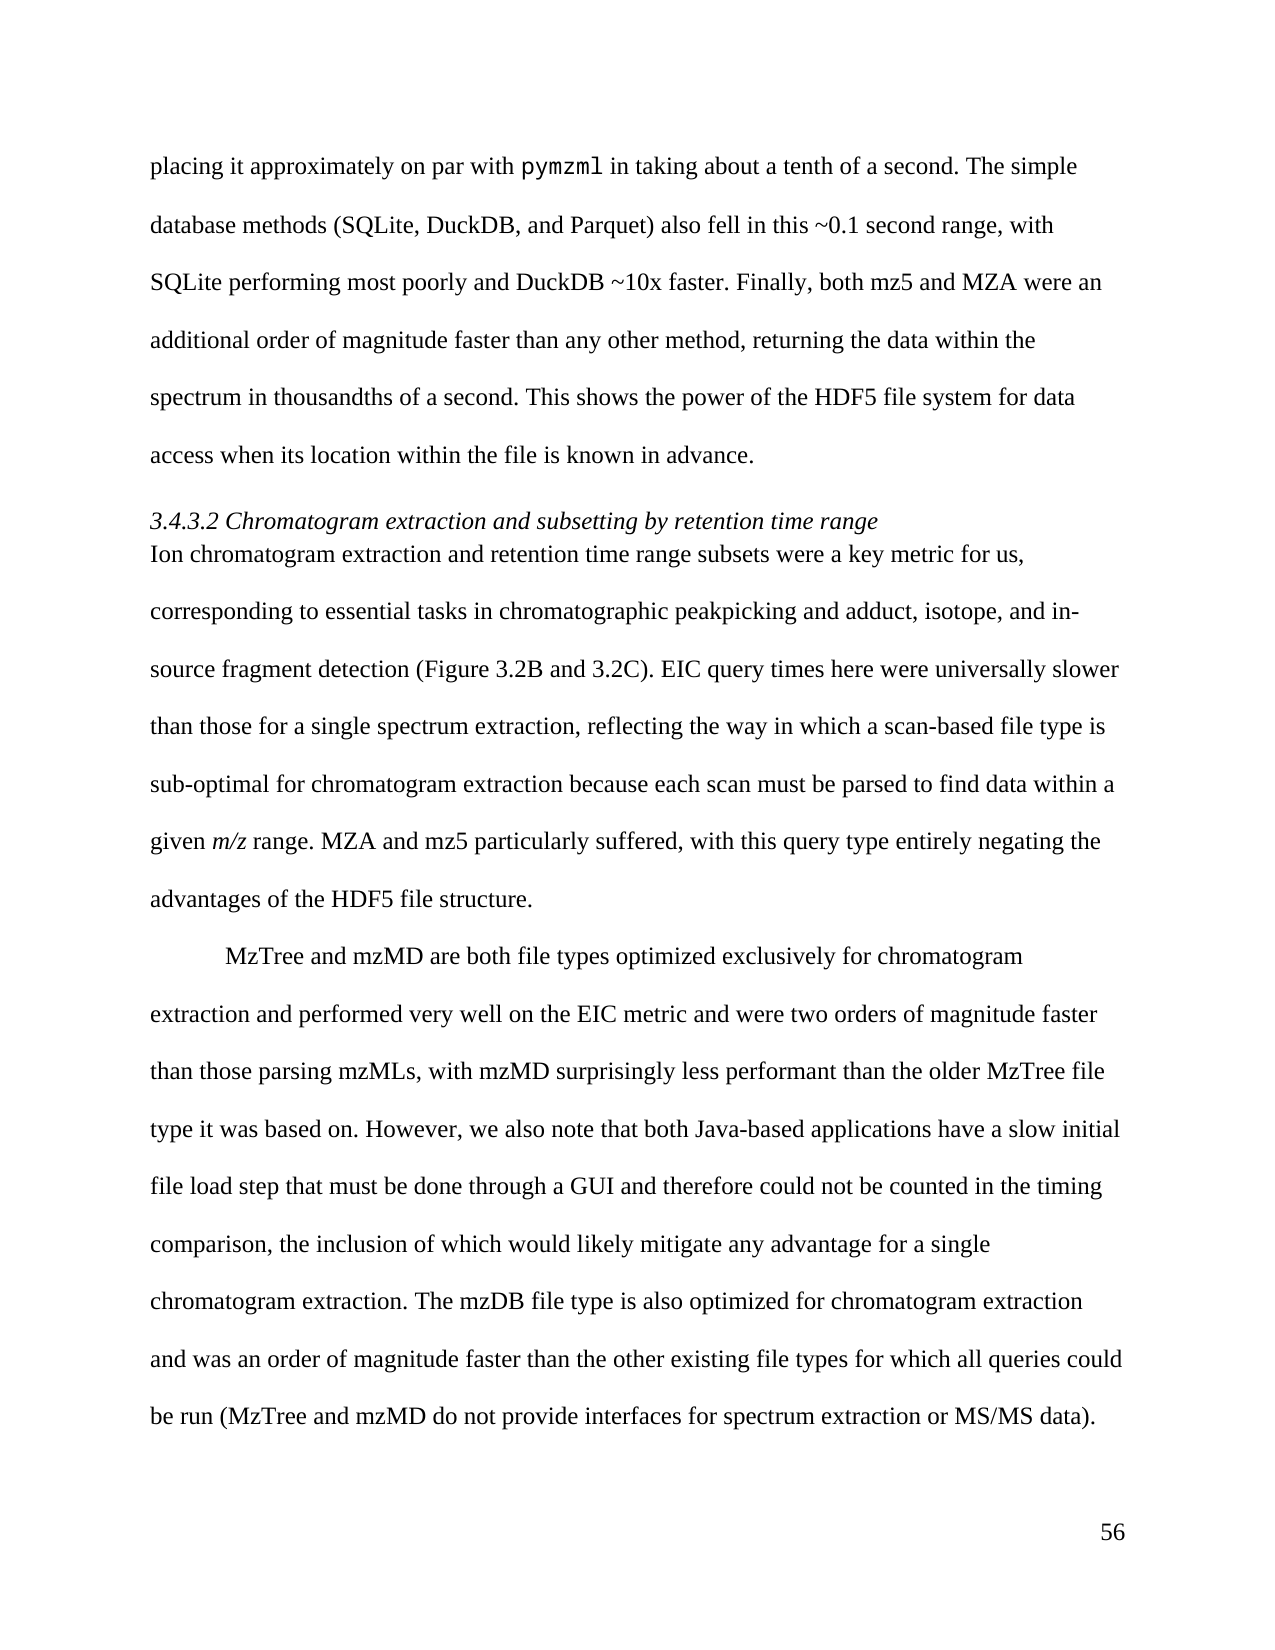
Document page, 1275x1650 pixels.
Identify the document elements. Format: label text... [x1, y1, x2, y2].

text MzTree and mzMD are both file types optimized exclusively for chromatogram extraction and performed very well on the EIC metric and were two orders of magnitude faster than those parsing mzMLs, with mzMD surprisingly less performant than the older MzTree file type it was based on. However, we also note that both Java-based applications have a slow initial file load step that must be done through a GUI and therefore could not be counted in the timing comparison, the inclusion of which would likely mitigate any advantage for a single chromatogram extraction. The mzDB file type is also optimized for chromatogram extraction and was an order of magnitude faster than the other existing file types for which all queries could be run (MzTree and mzMD do not provide interfaces for spectrum extraction or MS/MS data). [150, 941, 1125, 1430]
text Ion chromatogram extraction and retention time range subsets were a key metric for us, corresponding to essential tasks in chromatographic peakpicking and adduct, isotope, and in-source fragment detection (Figure 3.2B and 3.2C). EIC query times here were universally slower than those for a single spectrum extraction, reflecting the way in which a scan-based file type is sub-optimal for chromatogram extraction because each scan must be parsed to find data within a given m/z range. MZA and mz5 particularly suffered, with this query type entirely negating the advantages of the HDF5 file structure. [150, 539, 1125, 912]
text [150, 150, 1125, 469]
subtitle 3.4.3.2 Chromatogram extraction and subsetting by retention time range [150, 506, 1125, 534]
